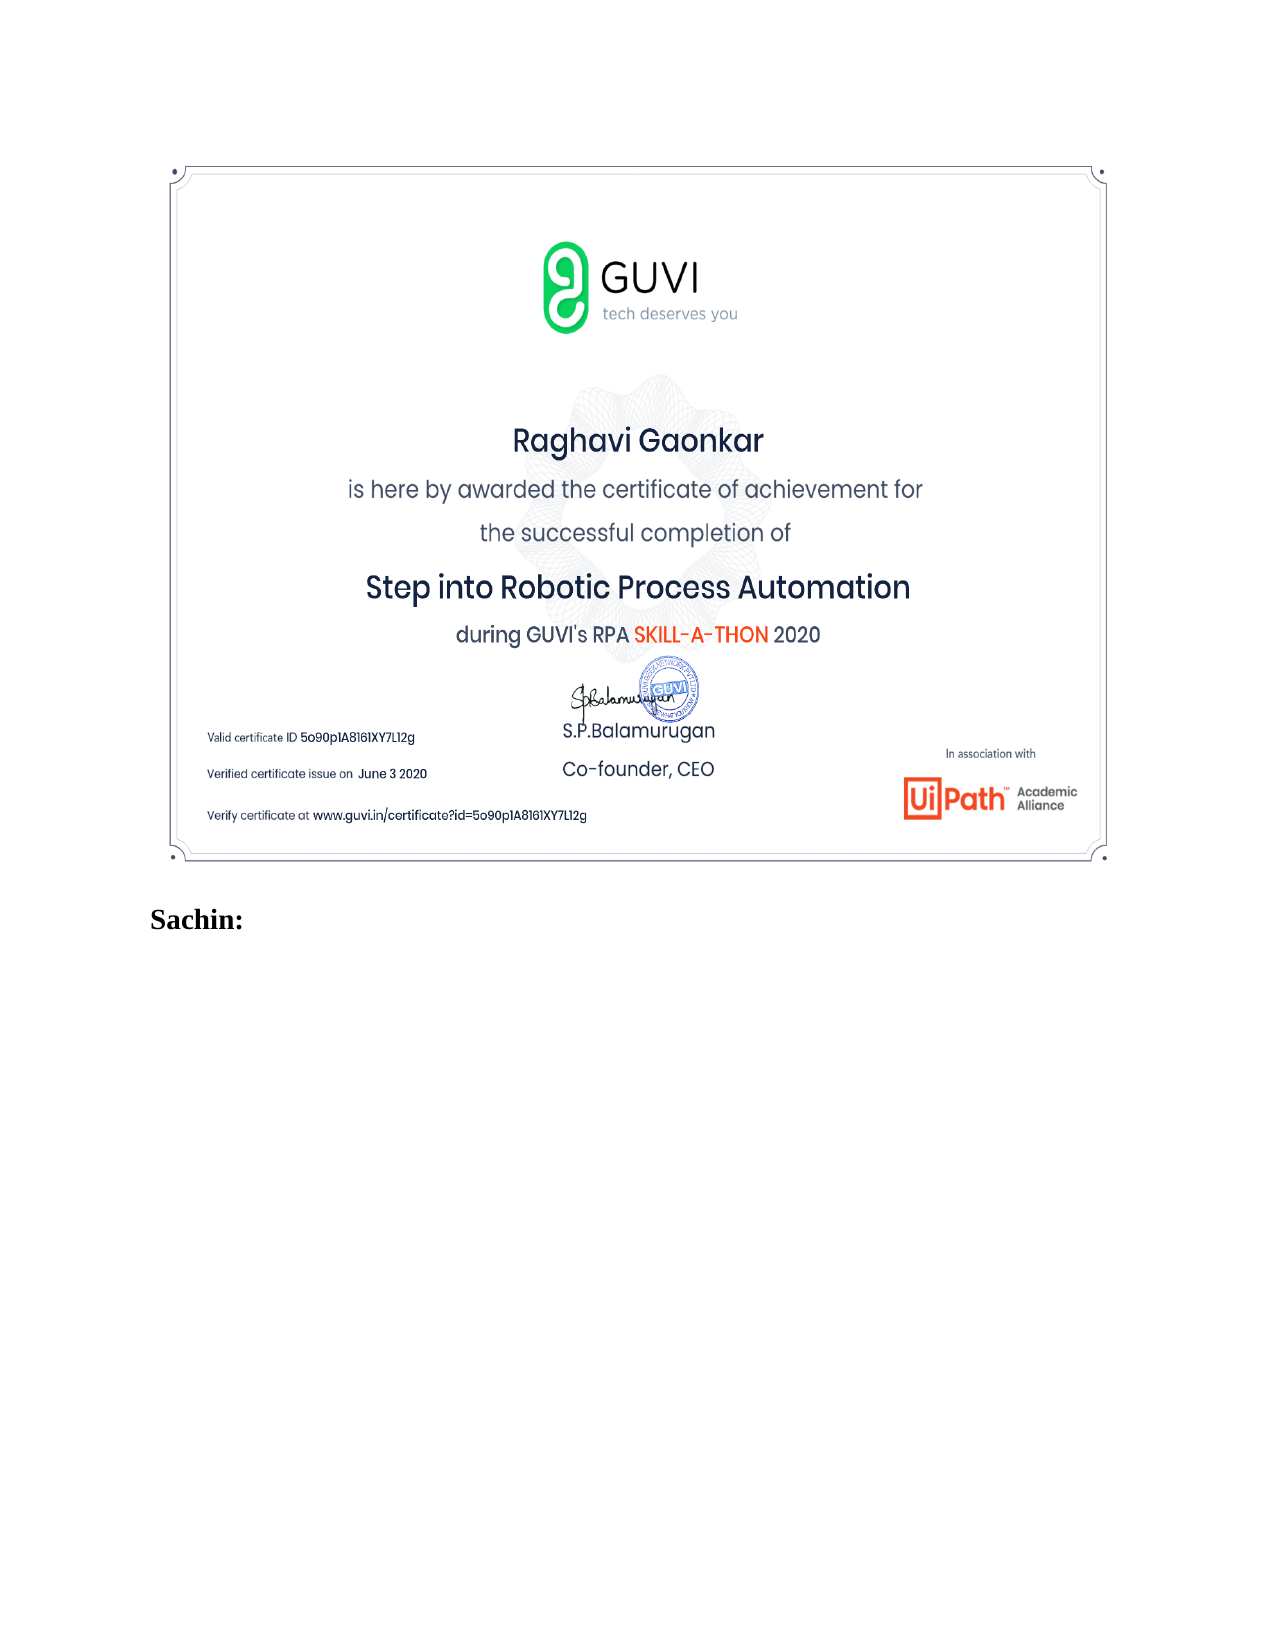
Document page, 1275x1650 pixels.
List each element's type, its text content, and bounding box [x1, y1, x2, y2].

picture [150, 150, 1125, 878]
text Sachin: [150, 902, 1125, 936]
